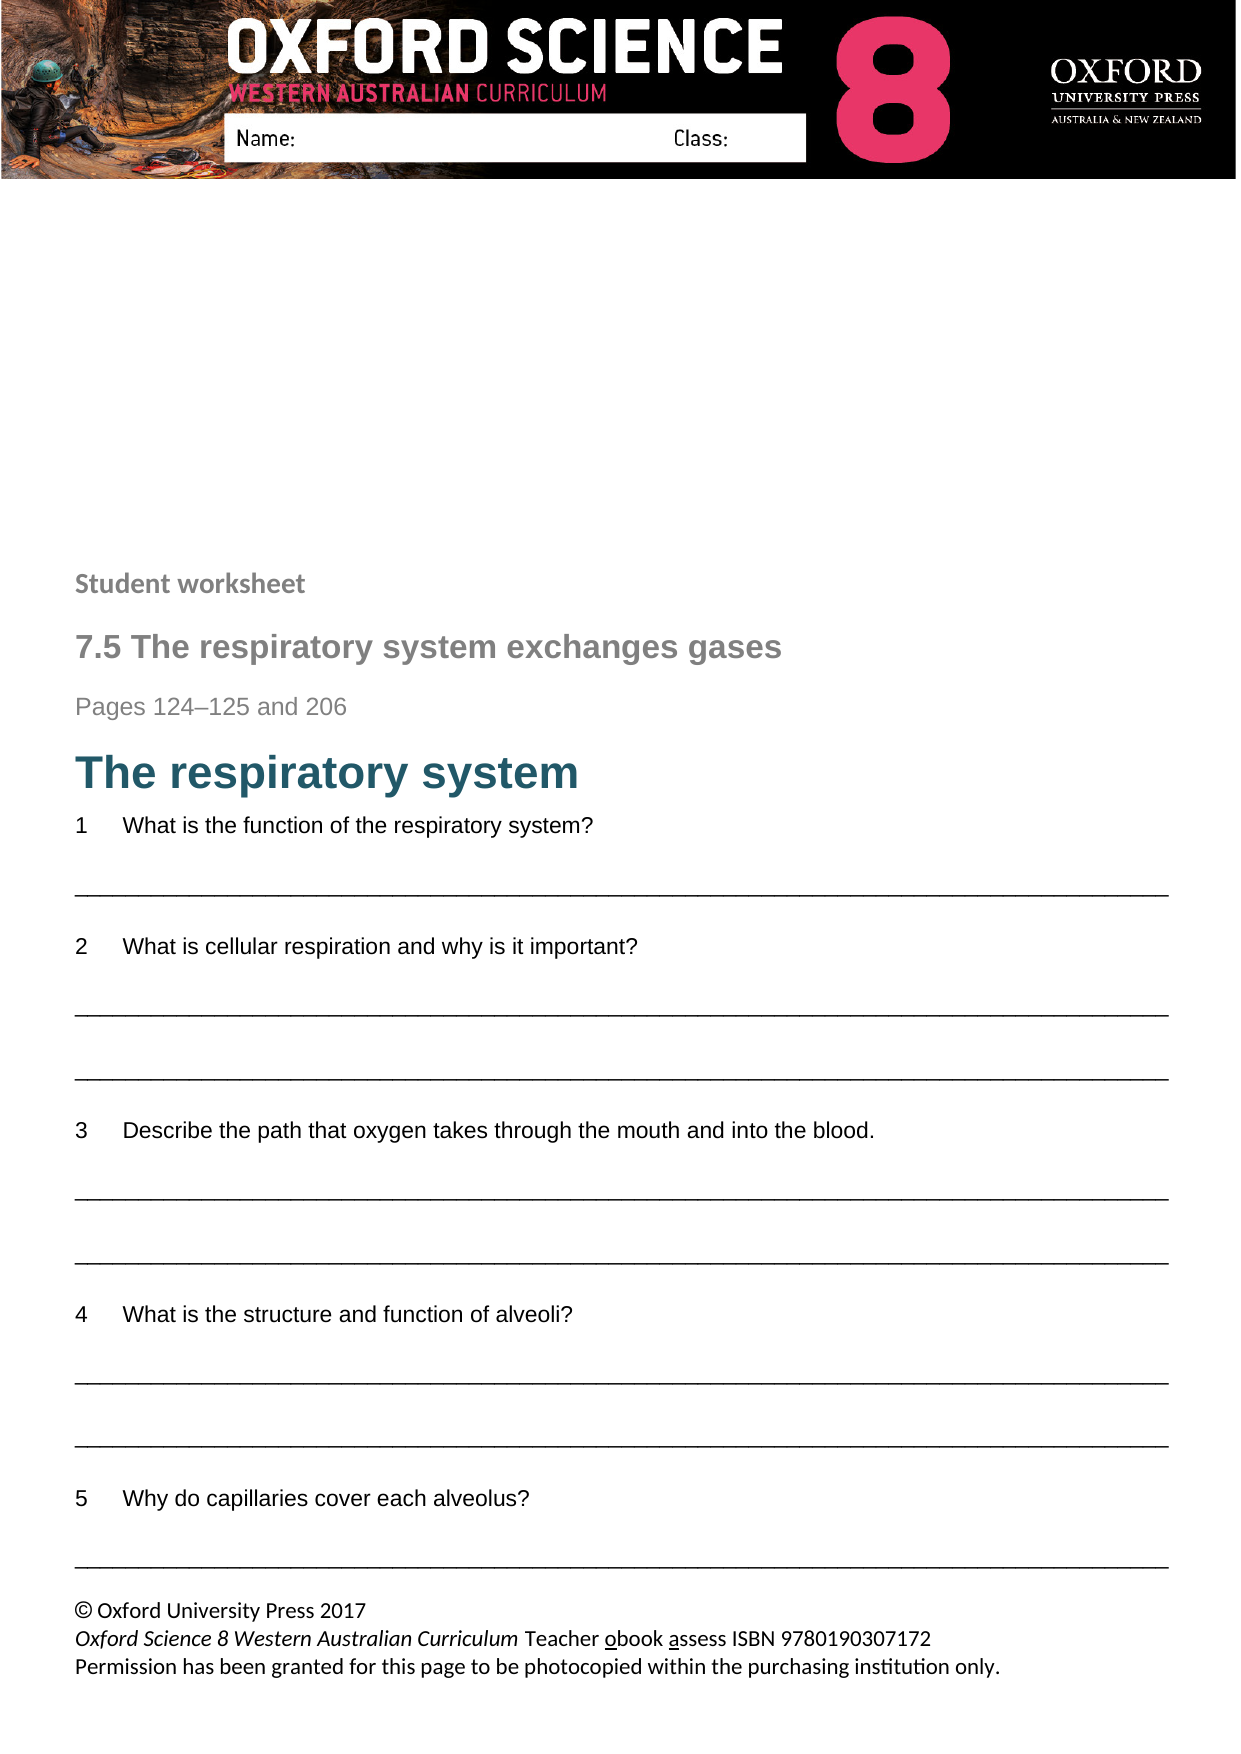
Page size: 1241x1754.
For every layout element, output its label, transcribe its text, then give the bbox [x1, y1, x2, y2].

text The respiratory system [75, 746, 1165, 798]
text 7.5 The respiratory system exchanges gases [75, 627, 1165, 665]
list 4 What is the structure and function of alveoli? [75, 1301, 1165, 1327]
picture [0, 0, 1236, 178]
list 1 What is the function of the respiratory system? [75, 812, 1165, 839]
list 3 Describe the path that oxygen takes through the mouth and into the blood. [75, 1117, 1165, 1143]
list 5 Why do capillaries cover each alveolus? [75, 1484, 1165, 1511]
list 2 What is cellular respiration and why is it important? [75, 933, 1165, 959]
text Pages 124–125 and 206 [75, 692, 1165, 720]
text Student worksheet [75, 565, 1165, 601]
